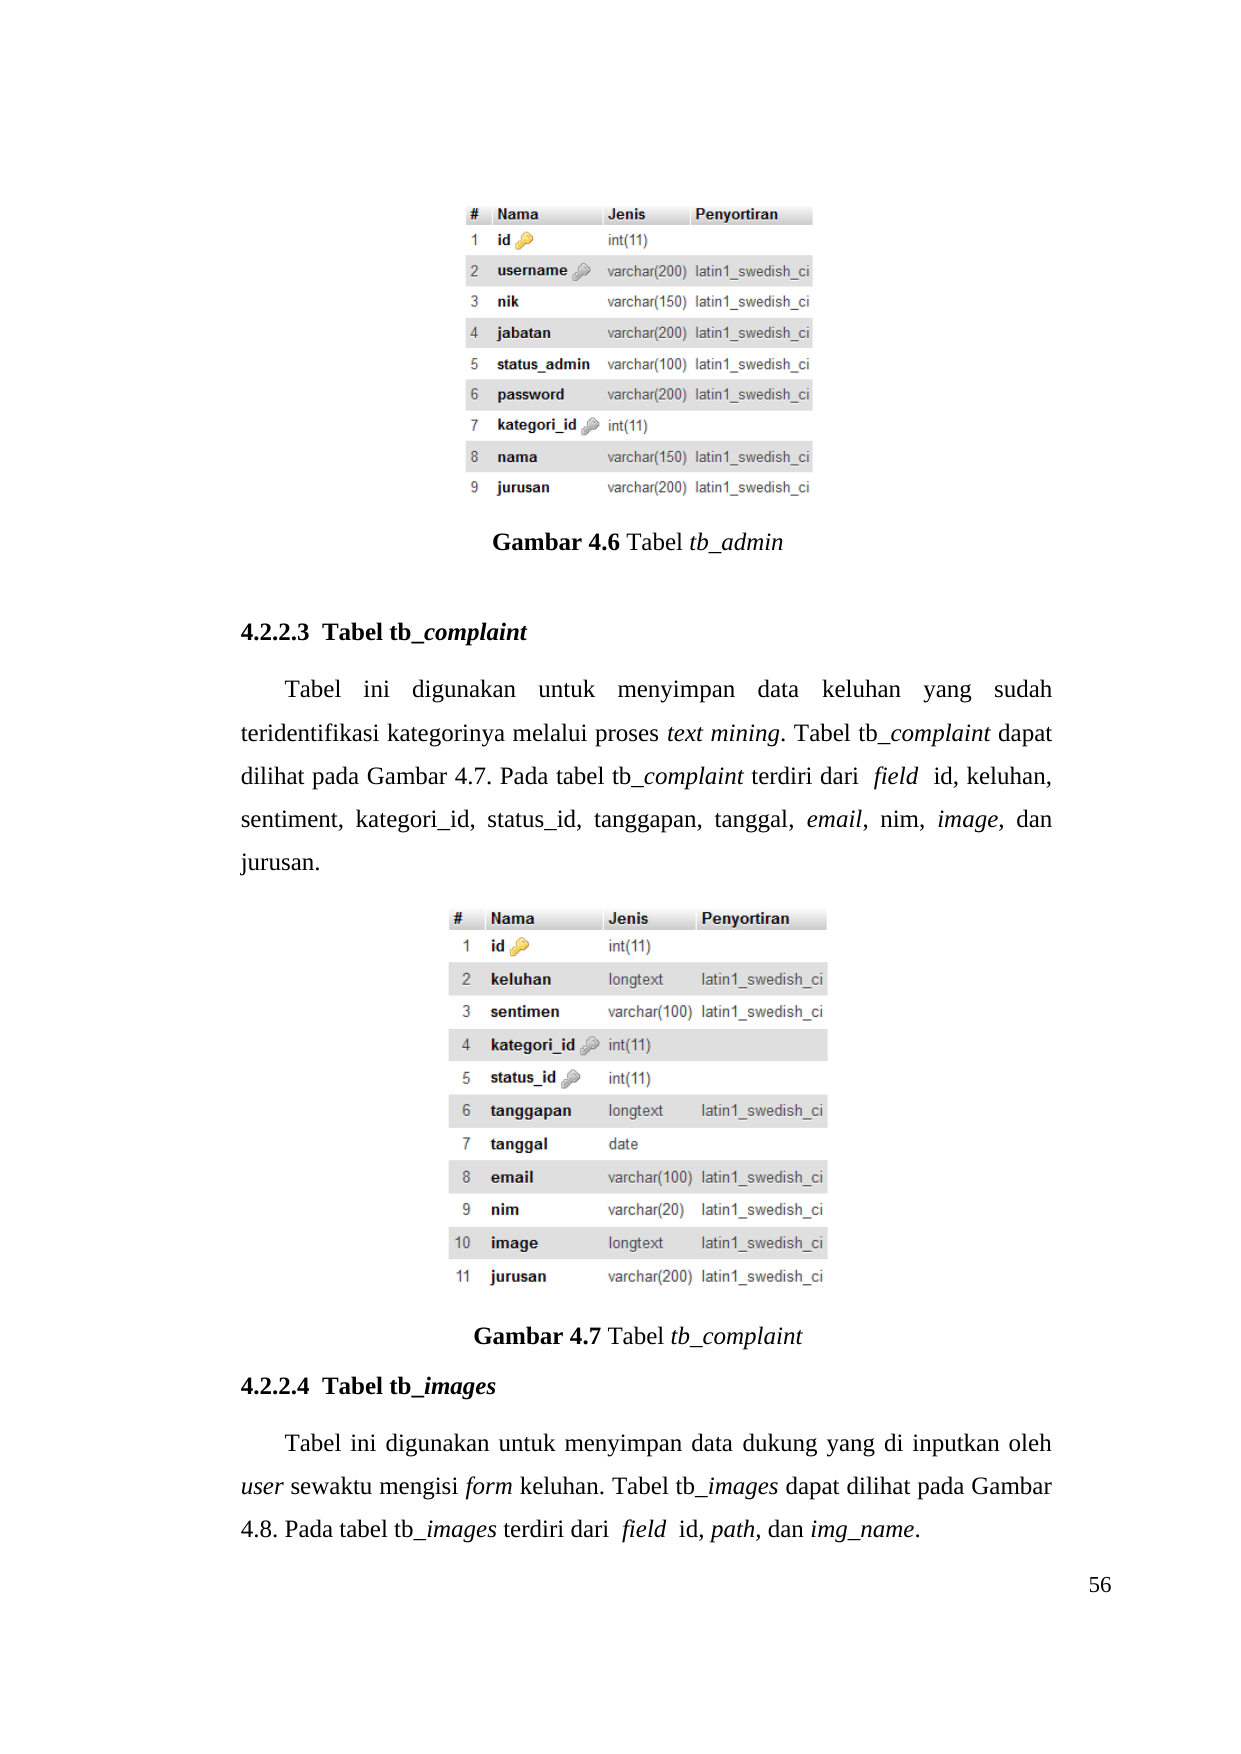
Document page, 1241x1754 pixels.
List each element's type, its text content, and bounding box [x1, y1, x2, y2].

picture [465, 206, 813, 498]
text Tabel ini digunakan untuk menyimpan data dukung yang di inputkan oleh user sewaktu mengisi form keluhan. Tabel tb_images dapat dilihat pada Gambar 4.8. Pada tabel tb_images terdiri dari field id, path, dan img_name. [241, 1428, 1052, 1543]
picture [448, 905, 828, 1289]
text Gambar 4.6 Tabel tb_admin [167, 527, 1111, 555]
text Tabel ini digunakan untuk menyimpan data keluhan yang sudah teridentifikasi kategorinya melalui proses text mining. Tabel tb_complaint dapat dilihat pada Gambar 4.7. Pada tabel tb_complaint terdiri dari field id, keluhan, sentiment, kategori_id, status_id, tanggapan, tanggal, email, nim, image, dan jurusan. [241, 674, 1052, 876]
text Gambar 4.7 Tabel tb_complaint [167, 1321, 1111, 1350]
text 4.2.2.4 Tabel tb_images [241, 1371, 1052, 1399]
text 4.2.2.3 Tabel tb_complaint [241, 617, 1052, 646]
